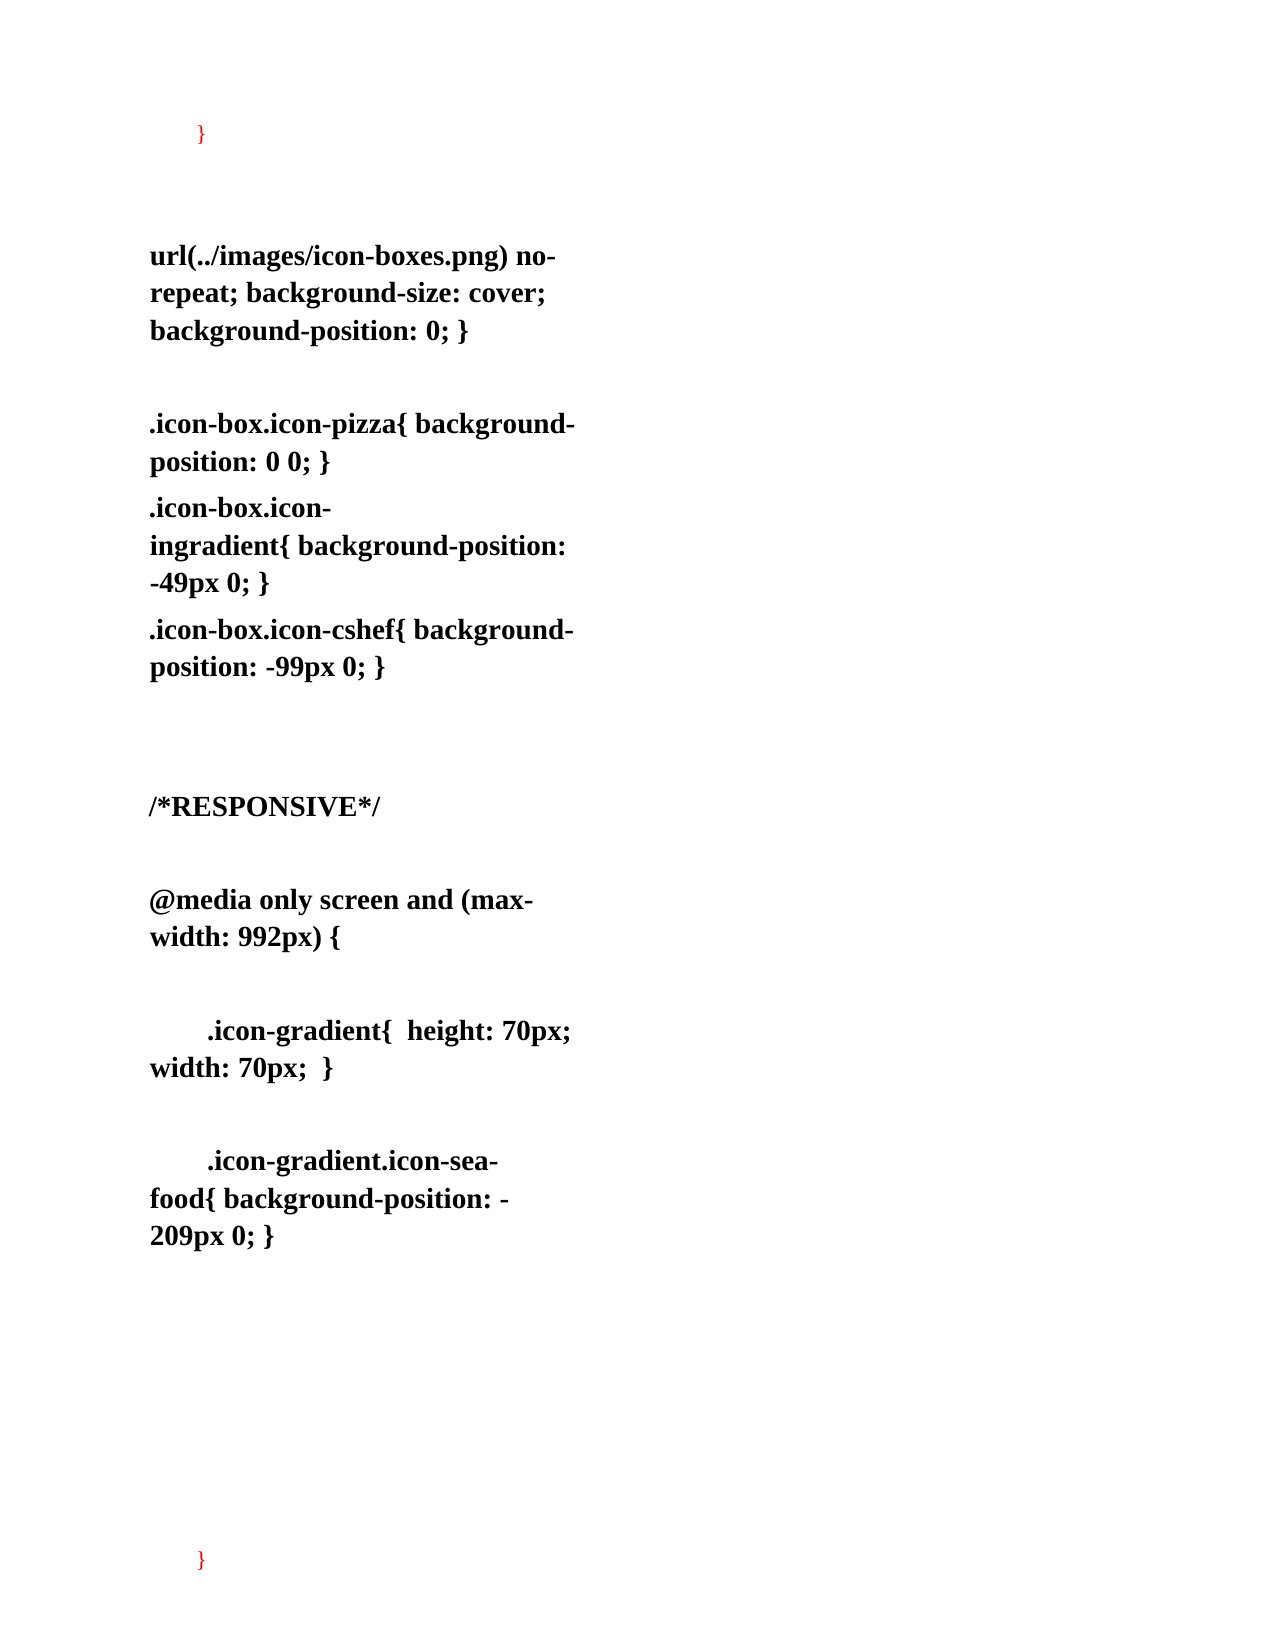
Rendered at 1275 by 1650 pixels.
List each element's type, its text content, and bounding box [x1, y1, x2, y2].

text .icon-box.icon-cshef{ background-position: -99px 0; } [148, 612, 581, 683]
text /*RESPONSIVE*/ [148, 789, 581, 822]
text .icon-box.icon-pizza{ background-position: 0 0; } [148, 406, 581, 477]
text .icon-gradient.icon-sea-food{ background-position: -209px 0; } [148, 1143, 581, 1252]
text @media only screen and (max-width: 992px) { [148, 882, 581, 953]
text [148, 238, 581, 347]
text .icon-box.icon-ingradient{ background-position: -49px 0; } [148, 490, 581, 599]
text .icon-gradient{ height: 70px; width: 70px; } [148, 1013, 581, 1084]
